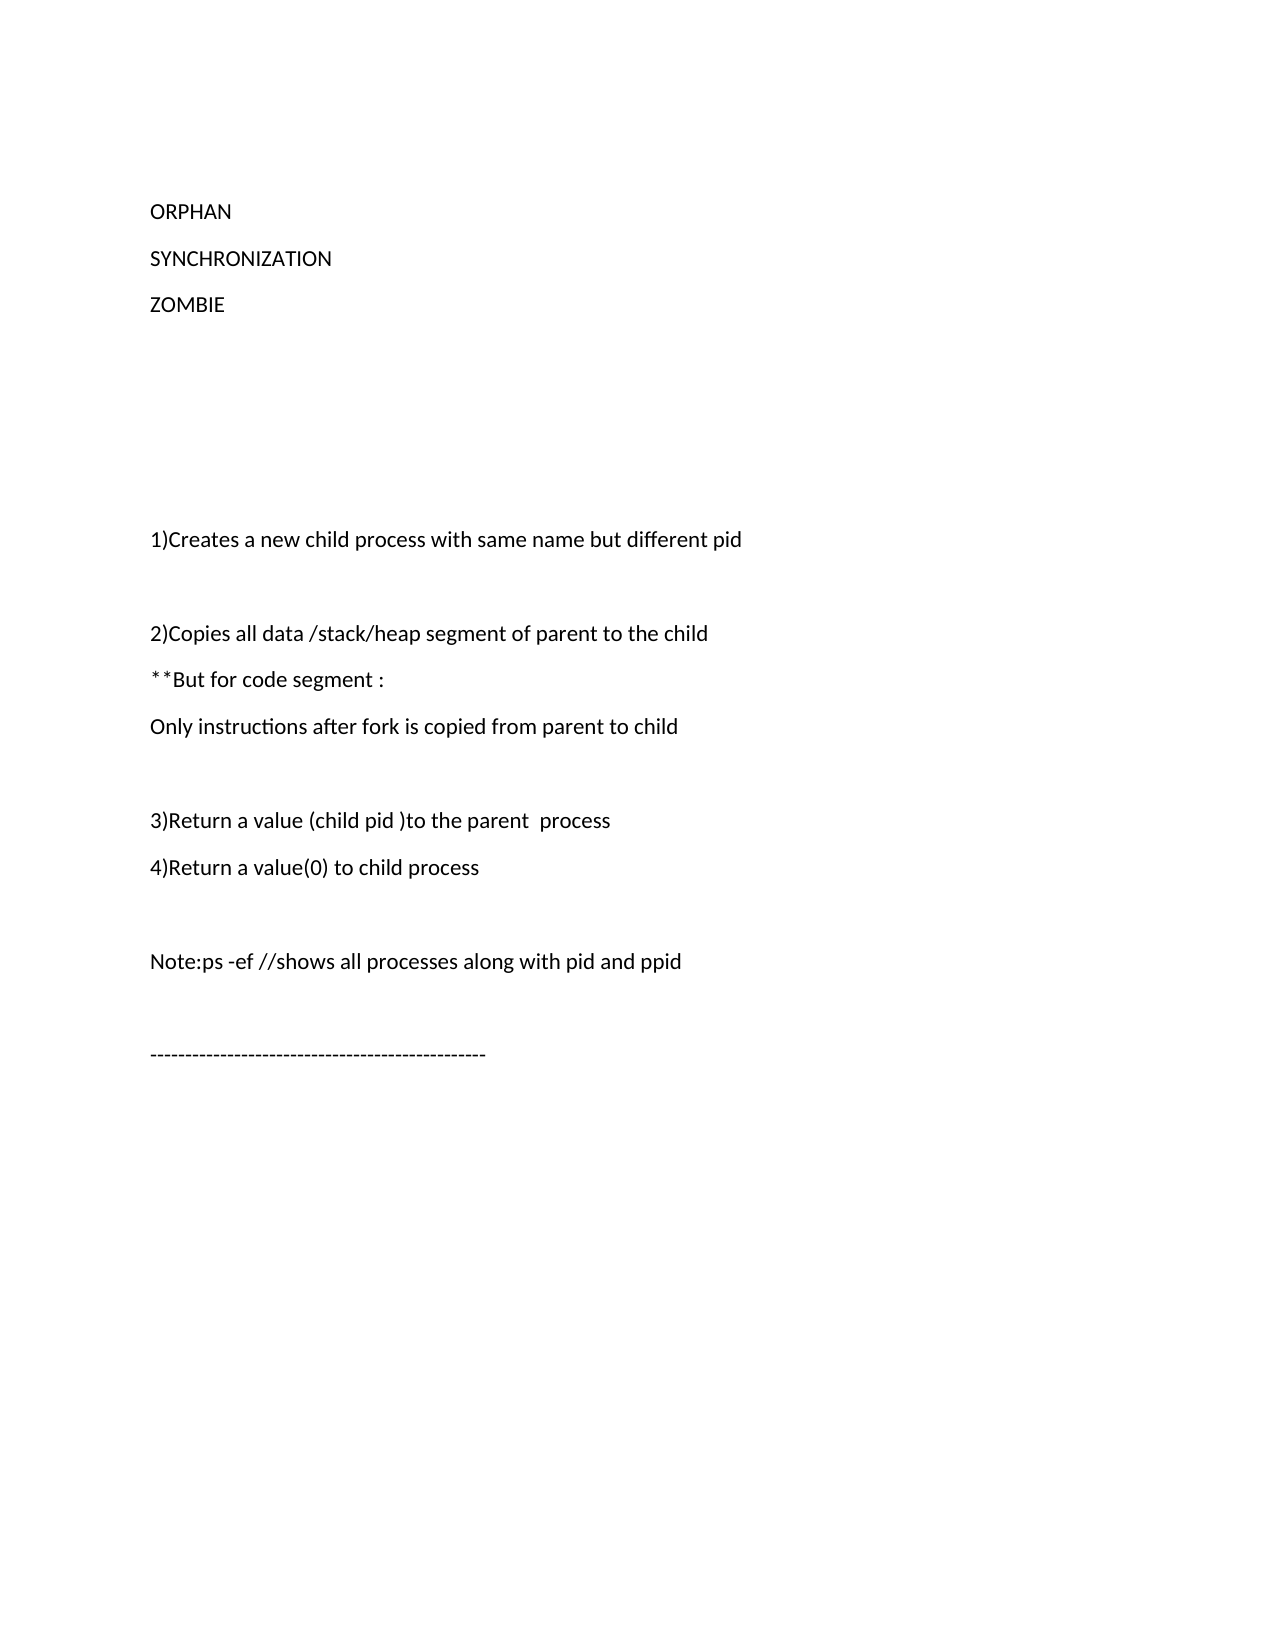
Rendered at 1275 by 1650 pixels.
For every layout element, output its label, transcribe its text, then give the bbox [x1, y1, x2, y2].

text SYNCHRONIZATION [150, 244, 1125, 272]
text 1)Creates a new child process with same name but different pid [150, 525, 1125, 553]
text Note:ps -ef //shows all processes along with pid and ppid [150, 947, 1125, 975]
text ------------------------------------------------ [150, 1041, 1125, 1069]
text Only instructions after fork is copied from parent to child [150, 712, 1125, 741]
text 4)Return a value(0) to child process [150, 853, 1125, 881]
text 2)Copies all data /stack/heap segment of parent to the child [150, 619, 1125, 647]
text ZOMBIE [150, 291, 1125, 319]
text **But for code segment : [150, 666, 1125, 694]
text ORPHAN [150, 197, 1125, 225]
text 3)Return a value (child pid )to the parent process [150, 806, 1125, 834]
